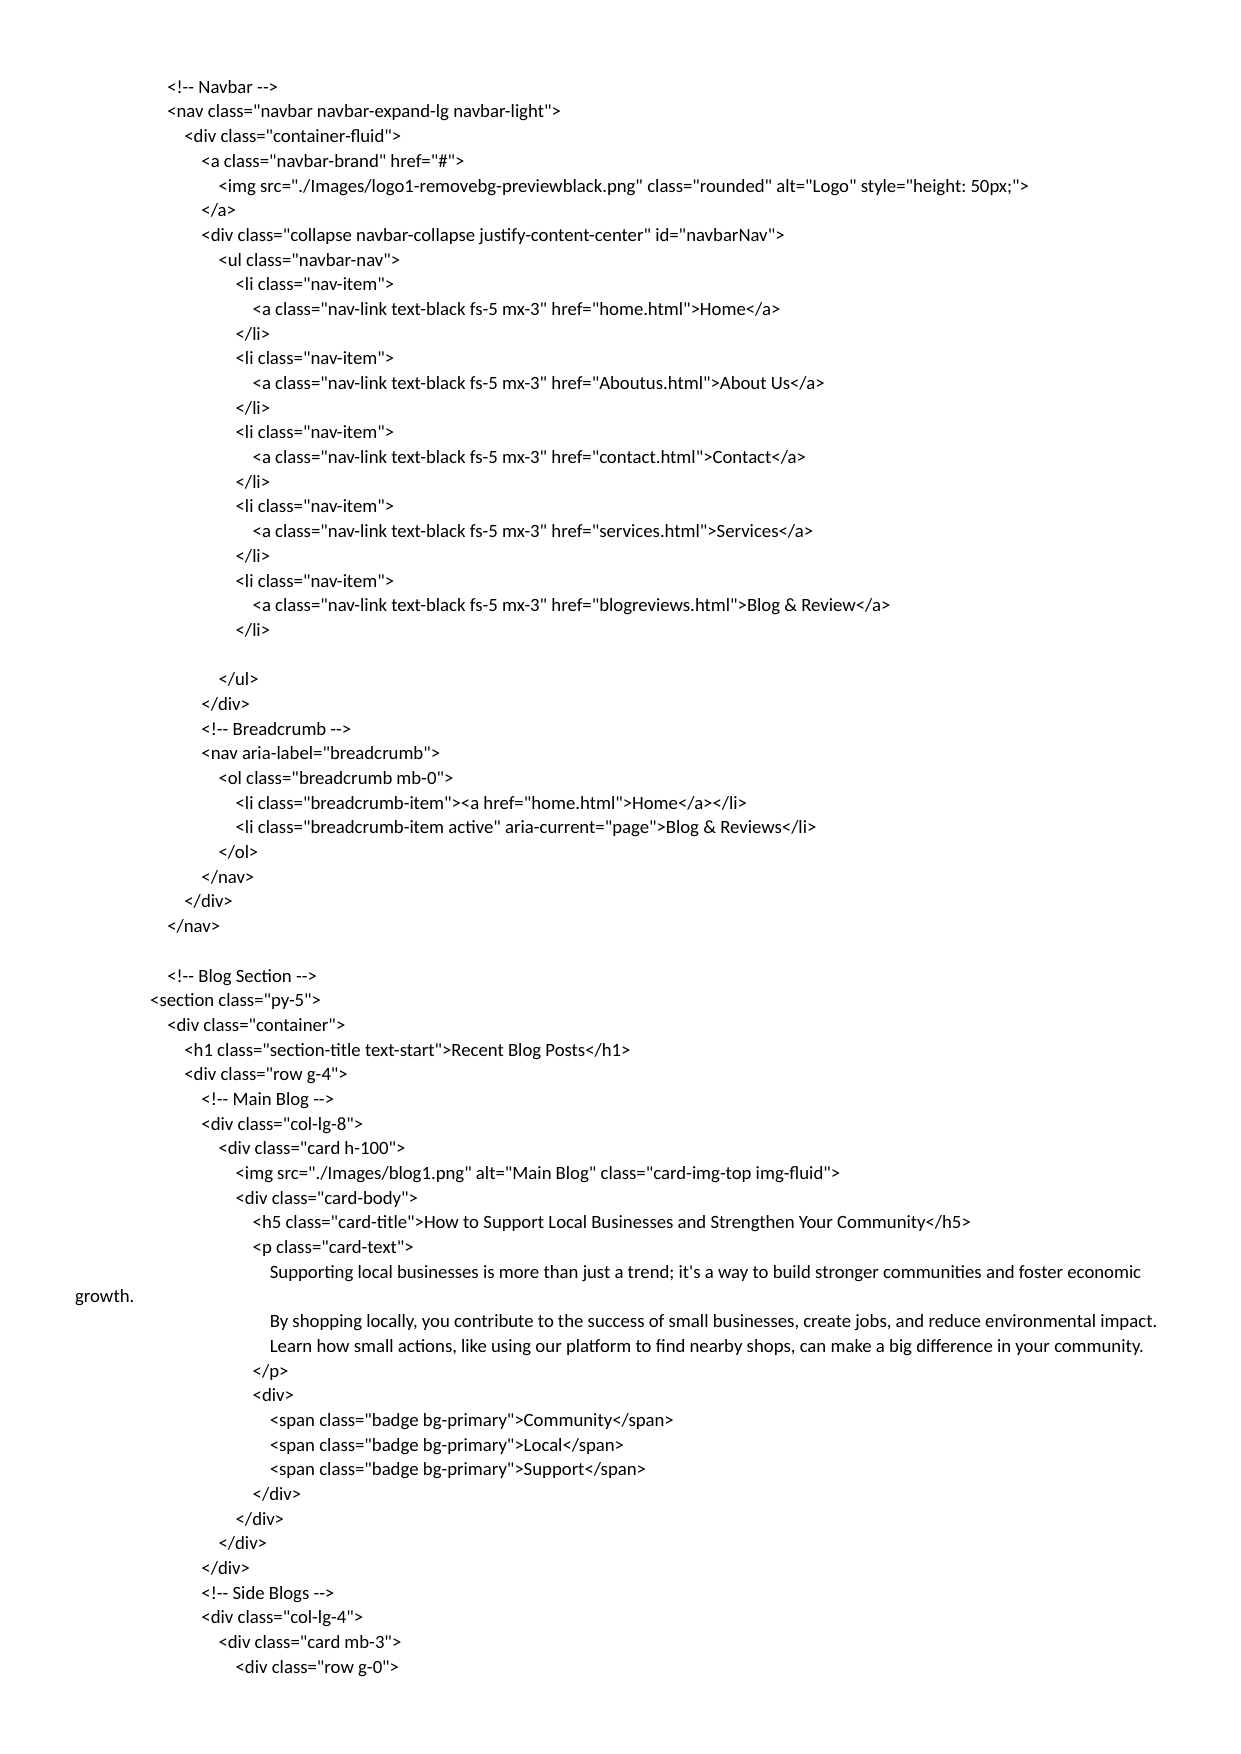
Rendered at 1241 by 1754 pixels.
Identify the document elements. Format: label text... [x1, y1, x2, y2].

text Supporting local businesses is more than just a trend; it's a way to build stronger communities and foster economic growth. [75, 1260, 1165, 1308]
text <p class="card-text"> [75, 1235, 1165, 1258]
text </li> [75, 544, 1165, 567]
text <li class="nav-item"> [75, 495, 1165, 518]
text <img src="./Images/blog1.png" alt="Main Blog" class="card-img-top img-fluid"> [75, 1161, 1165, 1184]
text <!-- Navbar --> [75, 75, 1165, 98]
text <nav aria-label="breadcrumb"> [75, 742, 1165, 764]
text <nav class="navbar navbar-expand-lg navbar-light"> [75, 100, 1165, 123]
text </div> [75, 1482, 1165, 1505]
text <li class="nav-item"> [75, 421, 1165, 443]
text <div class="card h-100"> [75, 1137, 1165, 1159]
text <div class="container-fluid"> [75, 124, 1165, 147]
text <span class="badge bg-primary">Community</span> [75, 1408, 1165, 1431]
text <div class="row g-0"> [75, 1655, 1165, 1678]
text <div class="row g-4"> [75, 1062, 1165, 1085]
text <ol class="breadcrumb mb-0"> [75, 766, 1165, 789]
text </ol> [75, 840, 1165, 863]
text <!-- Breadcrumb --> [75, 717, 1165, 740]
text </li> [75, 470, 1165, 493]
text </nav> [75, 914, 1165, 937]
text <li class="breadcrumb-item"><a href="home.html">Home</a></li> [75, 791, 1165, 814]
text </li> [75, 618, 1165, 641]
text <li class="breadcrumb-item active" aria-current="page">Blog & Reviews</li> [75, 816, 1165, 838]
text <section class="py-5"> [75, 988, 1165, 1011]
text <div class="collapse navbar-collapse justify-content-center" id="navbarNav"> [75, 223, 1165, 246]
text </nav> [75, 865, 1165, 888]
text <li class="nav-item"> [75, 347, 1165, 369]
text <div class="card-body"> [75, 1186, 1165, 1209]
text <div class="card mb-3"> [75, 1630, 1165, 1653]
text By shopping locally, you contribute to the success of small businesses, create jobs, and reduce environmental impact. [75, 1309, 1165, 1332]
text <!-- Main Blog --> [75, 1087, 1165, 1110]
text <h1 class="section-title text-start">Recent Blog Posts</h1> [75, 1038, 1165, 1061]
text <a class="nav-link text-black fs-5 mx-3" href="services.html">Services</a> [75, 519, 1165, 542]
text <div class="col-lg-4"> [75, 1606, 1165, 1628]
text </div> [75, 1507, 1165, 1530]
text <a class="nav-link text-black fs-5 mx-3" href="contact.html">Contact</a> [75, 445, 1165, 468]
text </p> [75, 1359, 1165, 1382]
text </a> [75, 198, 1165, 221]
text <span class="badge bg-primary">Support</span> [75, 1457, 1165, 1480]
text <a class="nav-link text-black fs-5 mx-3" href="Aboutus.html">About Us</a> [75, 371, 1165, 394]
text <div> [75, 1383, 1165, 1406]
text <ul class="navbar-nav"> [75, 248, 1165, 271]
text Learn how small actions, like using our platform to find nearby shops, can make a big difference in your community. [75, 1334, 1165, 1357]
text </li> [75, 322, 1165, 345]
text </div> [75, 890, 1165, 913]
text </li> [75, 396, 1165, 419]
text <h5 class="card-title">How to Support Local Businesses and Strengthen Your Community</h5> [75, 1211, 1165, 1233]
text <li class="nav-item"> [75, 272, 1165, 295]
text <a class="nav-link text-black fs-5 mx-3" href="blogreviews.html">Blog & Review</a> [75, 593, 1165, 616]
text <li class="nav-item"> [75, 569, 1165, 592]
text <!-- Blog Section --> [75, 964, 1165, 987]
text <img src="./Images/logo1-removebg-previewblack.png" class="rounded" alt="Logo" style="height: 50px;"> [75, 174, 1165, 197]
text </div> [75, 1532, 1165, 1554]
text <!-- Side Blogs --> [75, 1581, 1165, 1604]
text </div> [75, 692, 1165, 715]
text </div> [75, 1556, 1165, 1579]
text <a class="nav-link text-black fs-5 mx-3" href="home.html">Home</a> [75, 297, 1165, 320]
text <a class="navbar-brand" href="#"> [75, 149, 1165, 172]
text <div class="container"> [75, 1013, 1165, 1036]
text <div class="col-lg-8"> [75, 1112, 1165, 1135]
text </ul> [75, 667, 1165, 690]
text <span class="badge bg-primary">Local</span> [75, 1433, 1165, 1456]
